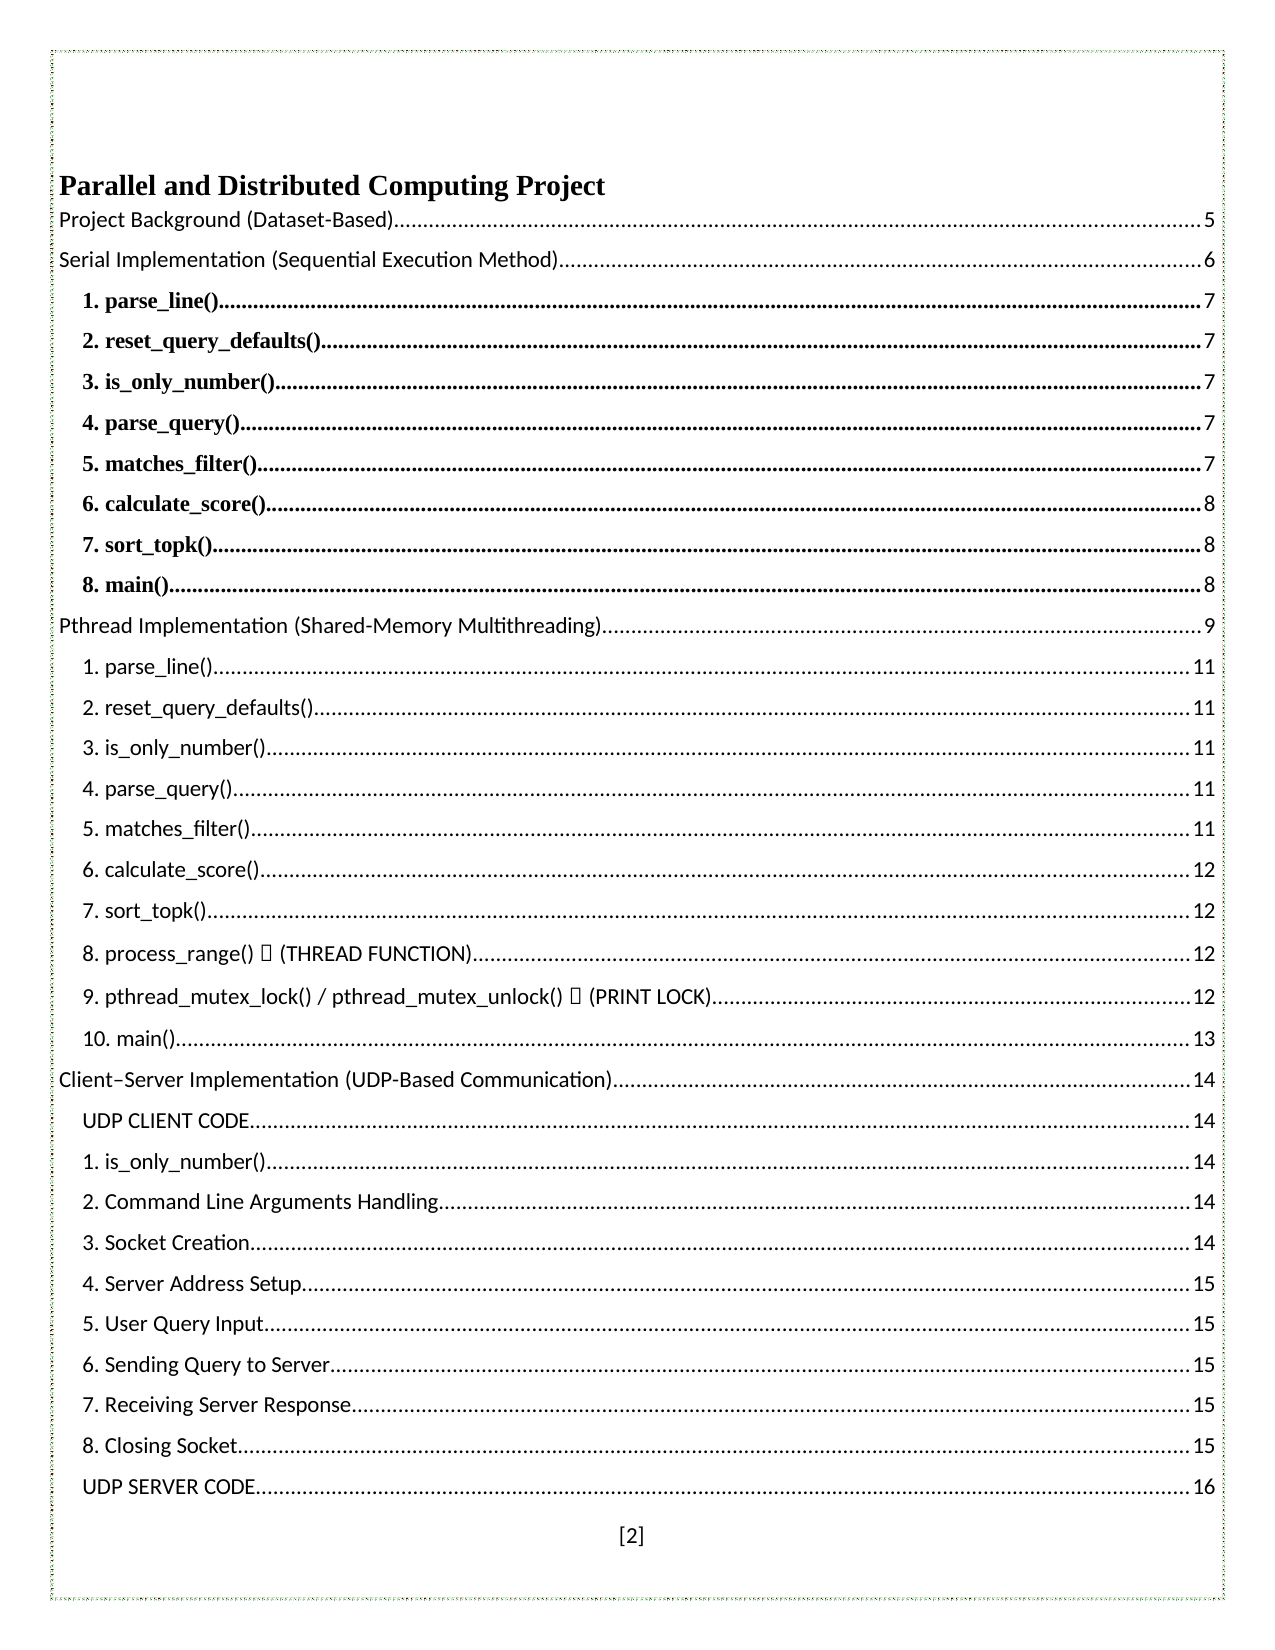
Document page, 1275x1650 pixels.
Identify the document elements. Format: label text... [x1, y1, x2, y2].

picture [50, 50, 1226, 1601]
text Parallel and Distributed Computing Project [59, 168, 1275, 202]
